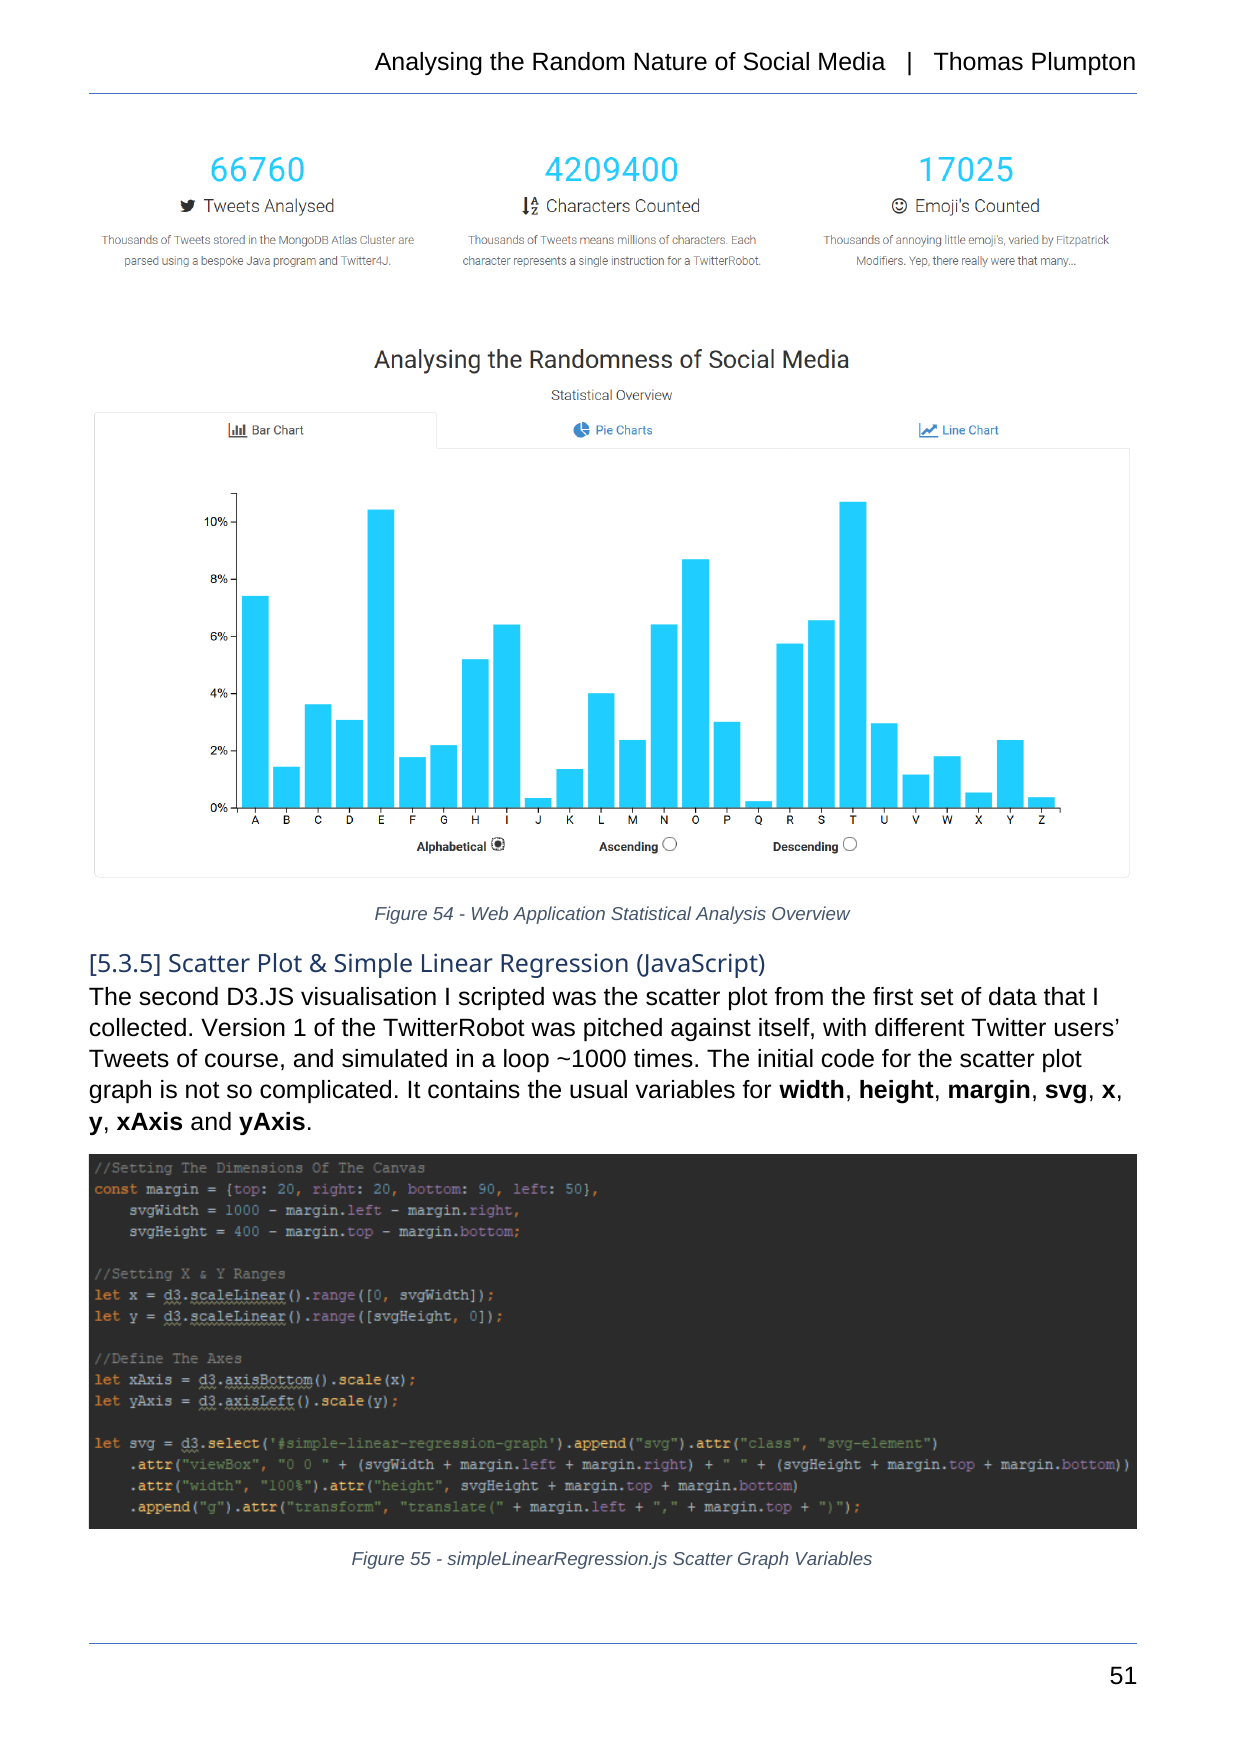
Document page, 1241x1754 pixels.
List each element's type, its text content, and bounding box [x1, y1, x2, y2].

picture [88, 1154, 1137, 1529]
text Figure 54 - Web Application Statistical Analysis Overview [89, 903, 1137, 925]
picture [88, 122, 1137, 885]
text Figure 55 - simpleLinearRegression.js Scatter Graph Variables [89, 1548, 1137, 1569]
subtitle [5.3.5] Scatter Plot & Simple Linear Regression (JavaScript) [89, 946, 1137, 979]
text The second D3.JS visualisation I scripted was the scatter plot from the first set of data that I collected. Version 1 of the TwitterRobot was pitched against itself, with different Twitter users’ Tweets of course, and simulated in a loop ~1000 times. The initial code for the scatter plot graph is not so complicated. It contains the usual variables for width, height, margin, svg, x, y, xAxis and yAxis. [89, 982, 1137, 1135]
